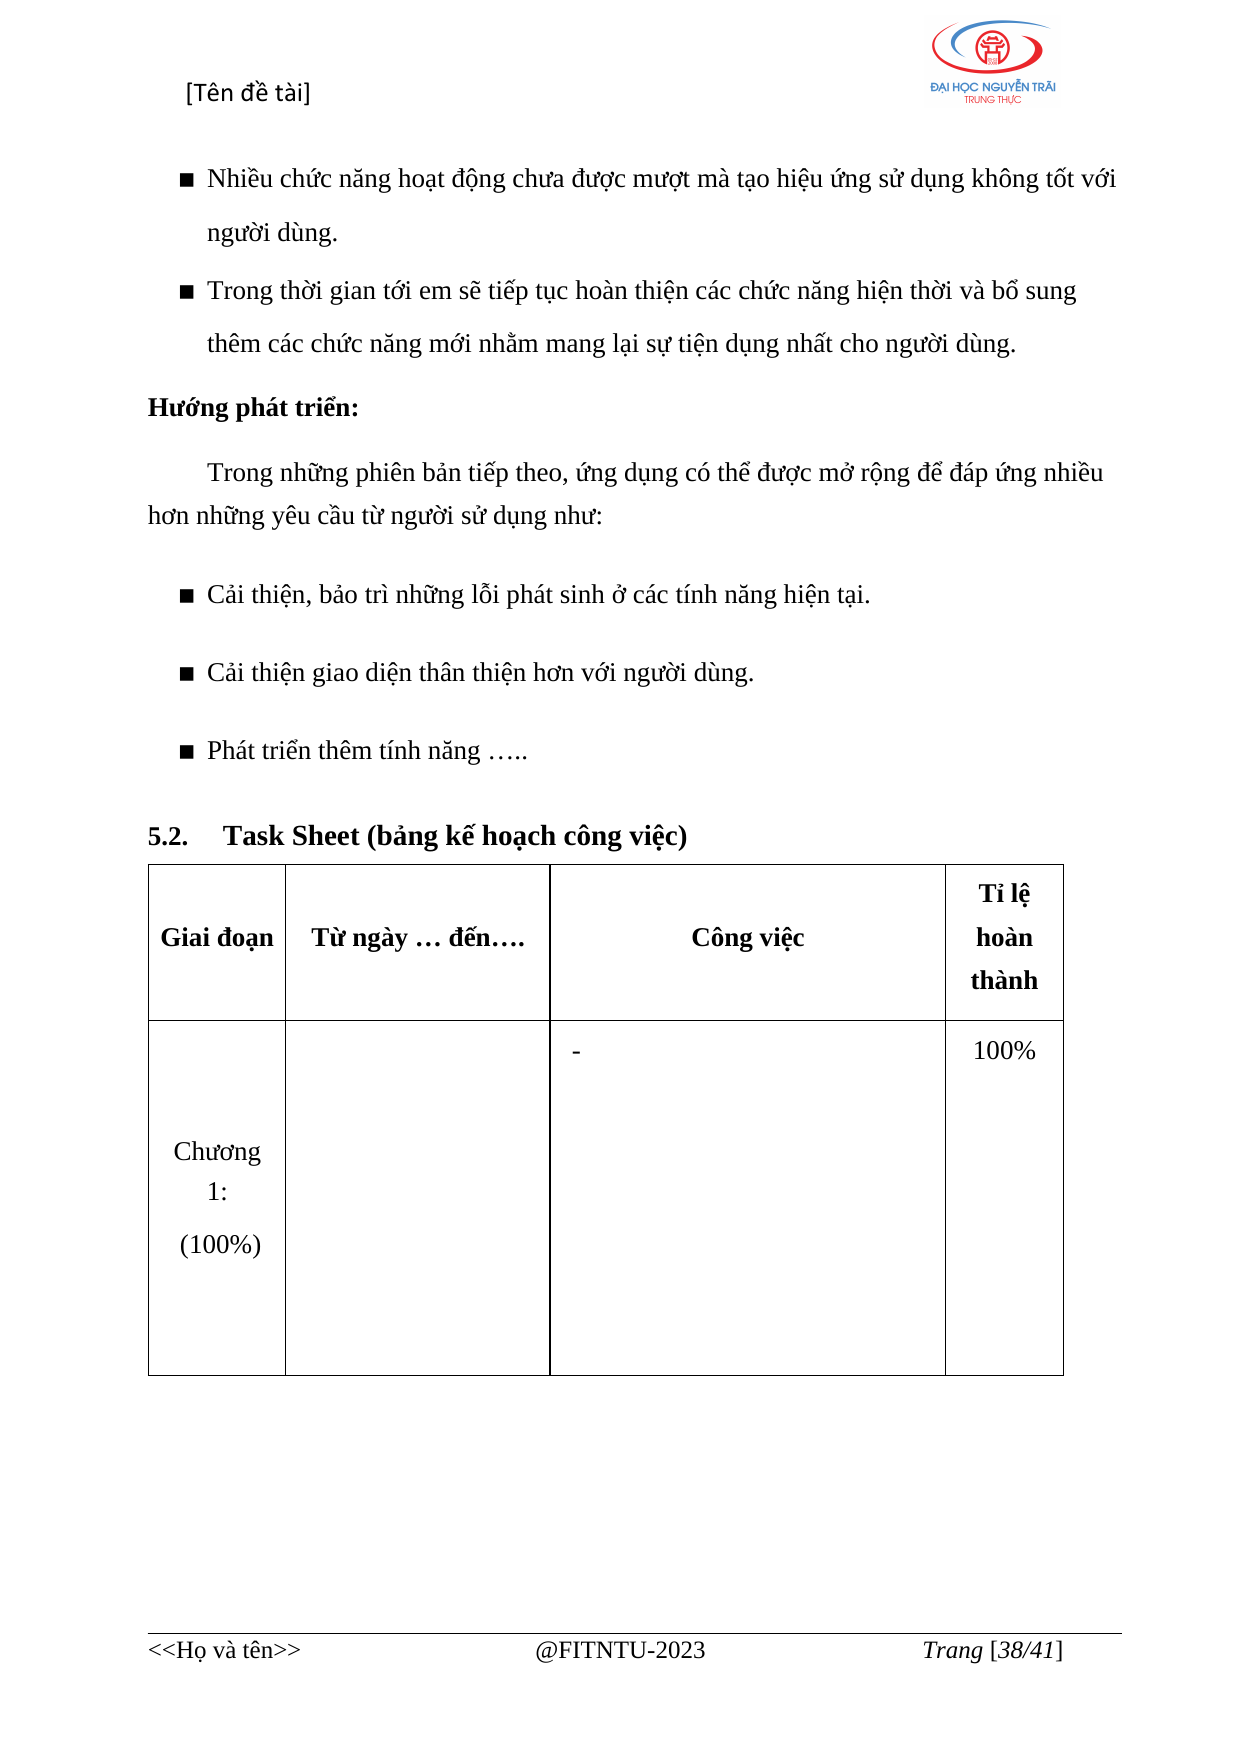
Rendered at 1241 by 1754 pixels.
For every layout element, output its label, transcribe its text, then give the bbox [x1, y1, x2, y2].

table_header Từ ngày … đến…. [286, 865, 549, 1020]
list Cải thiện giao diện thân thiện hơn với người dùng. [177, 641, 1122, 697]
list Trong thời gian tới em sẽ tiếp tục hoàn thiện các chức năng hiện thời và bổ sung thêm các chức năng mới nhằm mang lại sự tiện dụng nhất cho người dùng. [177, 259, 1122, 358]
table_header Giai đoạn [149, 865, 285, 1020]
table_header Tỉ lệ hoàn thành [946, 865, 1063, 1020]
picture [923, 15, 1062, 108]
table_header Công việc [551, 865, 945, 1020]
table_cell [551, 1021, 945, 1375]
list Cải thiện, bảo trì những lỗi phát sinh ở các tính năng hiện tại. [177, 564, 1122, 619]
list Nhiều chức năng hoạt động chưa được mượt mà tạo hiệu ứng sử dụng không tốt với người dùng. [177, 148, 1122, 247]
text Hướng phát triển: [148, 391, 1122, 423]
table_cell Chương 1: (100%) [149, 1021, 285, 1375]
table_cell [286, 1021, 549, 1375]
table_cell 100% [946, 1021, 1063, 1375]
subtitle Task Sheet (bảng kế hoạch công việc) [148, 818, 1122, 851]
text Trong những phiên bản tiếp theo, ứng dụng có thể được mở rộng để đáp ứng nhiều hơn những yêu cầu từ người sử dụng như: [148, 456, 1122, 531]
list Phát triển thêm tính năng ….. [177, 719, 1122, 775]
